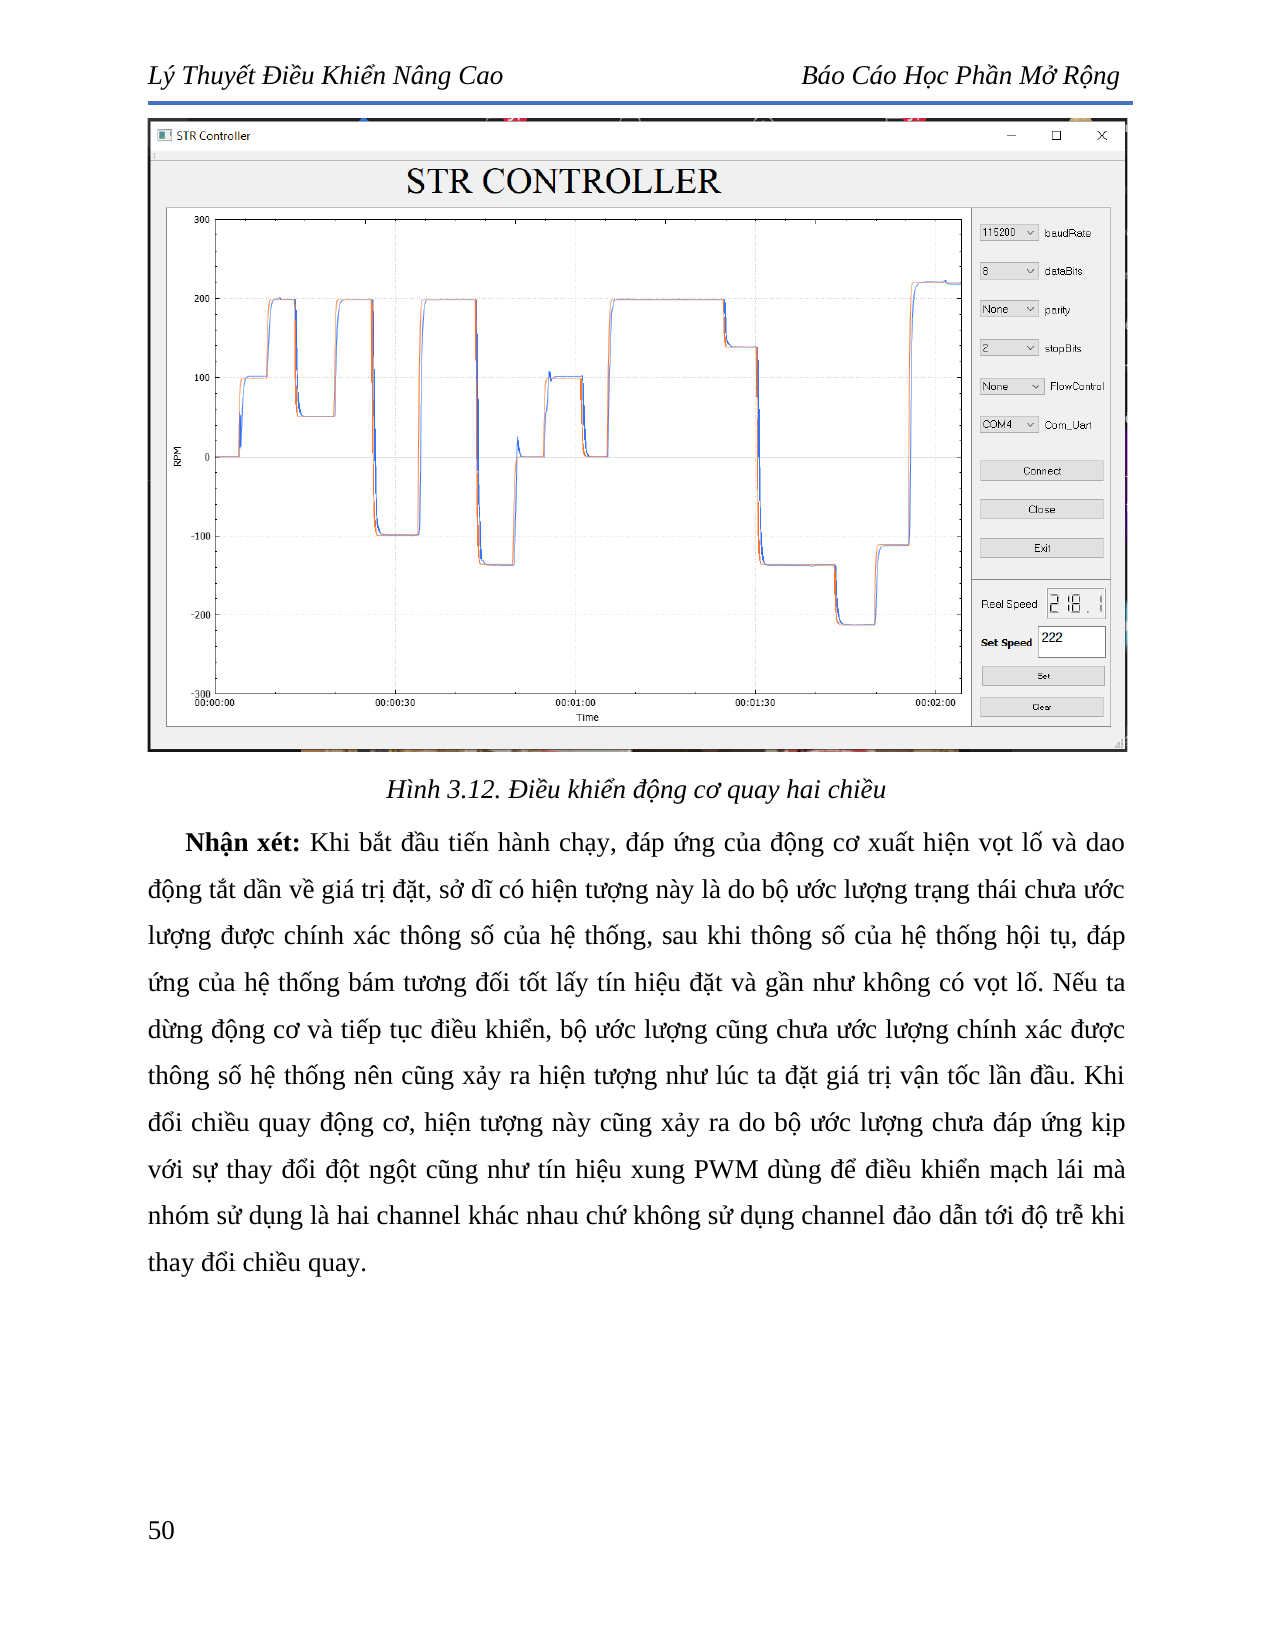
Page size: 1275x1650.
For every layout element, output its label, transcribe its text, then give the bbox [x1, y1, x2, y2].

text Nhận xét: Khi bắt đầu tiến hành chạy, đáp ứng của động cơ xuất hiện vọt lố và dao động tắt dần về giá trị đặt, sở dĩ có hiện tượng này là do bộ ước lượng trạng thái chưa ước lượng được chính xác thông số của hệ thống, sau khi thông số của hệ thống hội tụ, đáp ứng của hệ thống bám tương đối tốt lấy tín hiệu đặt và gần như không có vọt lố. Nếu ta dừng động cơ và tiếp tục điều khiển, bộ ước lượng cũng chưa ước lượng chính xác được thông số hệ thống nên cũng xảy ra hiện tượng như lúc ta đặt giá trị vận tốc lần đầu. Khi đổi chiều quay động cơ, hiện tượng này cũng xảy ra do bộ ước lượng chưa đáp ứng kịp với sự thay đổi đột ngột cũng như tín hiệu xung PWM dùng để điều khiển mạch lái mà nhóm sử dụng là hai channel khác nhau chứ không sử dụng channel đảo dẫn tới độ trễ khi thay đổi chiều quay. [148, 826, 1127, 1277]
text Hình 3.12. Điều khiển động cơ quay hai chiều [148, 773, 1127, 804]
picture [147, 118, 1128, 752]
